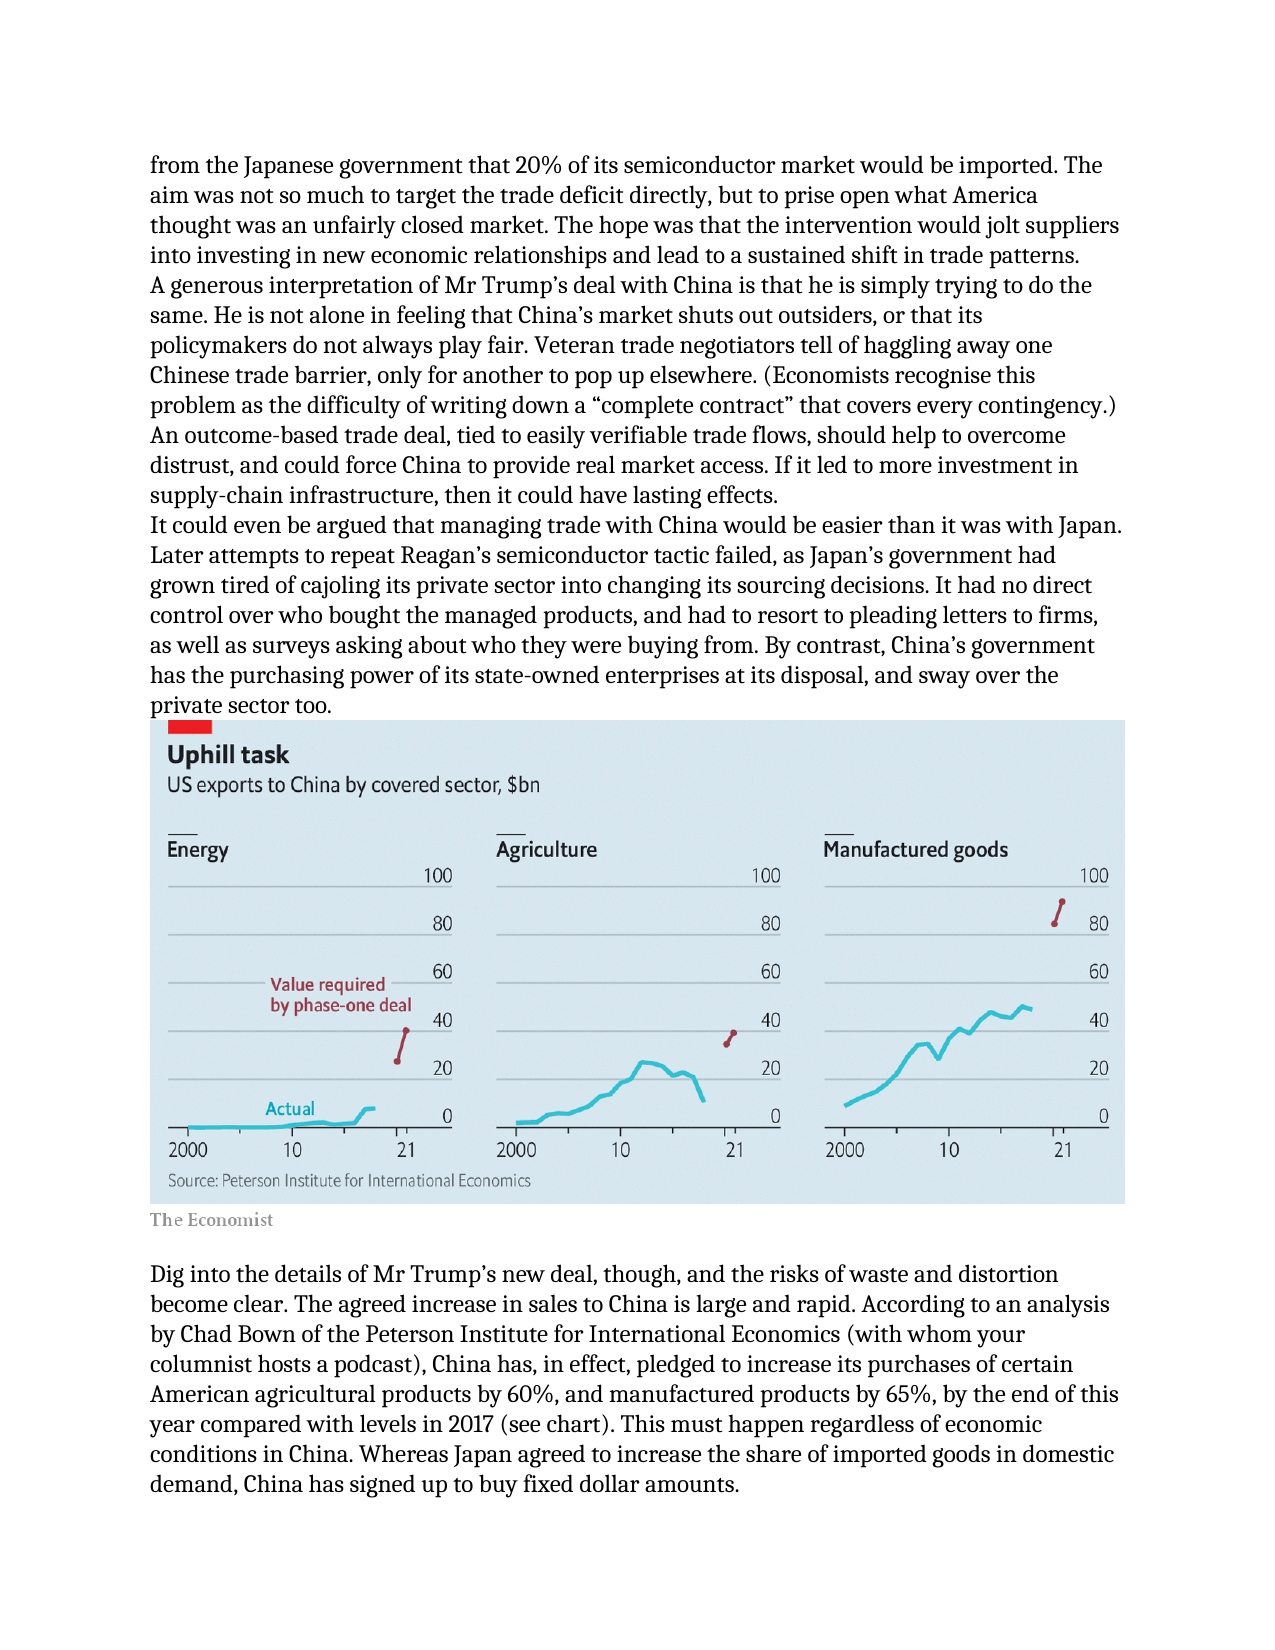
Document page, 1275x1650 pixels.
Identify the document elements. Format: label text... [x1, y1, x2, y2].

text A generous interpretation of Mr Trump’s deal with China is that he is simply trying to do the same. He is not alone in feeling that China’s market shuts out outsiders, or that its policymakers do not always play fair. Veteran trade negotiators tell of haggling away one Chinese trade barrier, only for another to pop up elsewhere. (Economists recognise this problem as the difficulty of writing down a “complete contract” that covers every contingency.) An outcome-based trade deal, tied to easily verifiable trade flows, should help to overcome distrust, and could force China to provide real market access. If it led to more investment in supply-chain infrastructure, then it could have lasting effects. [150, 270, 1125, 510]
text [150, 150, 1125, 270]
text It could even be argued that managing trade with China would be easier than it was with Japan. Later attempts to repeat Reagan’s semiconductor tactic failed, as Japan’s government had grown tired of cajoling its private sector into changing its sourcing decisions. It had no direct control over who bought the managed products, and had to resort to pleading letters to firms, as well as surveys asking about who they were buying from. By contrast, China’s government has the purchasing power of its state-owned enterprises at its disposal, and sway over the private sector too. [150, 510, 1125, 720]
picture [150, 720, 1125, 1231]
text Dig into the details of Mr Trump’s new deal, though, and the risks of waste and distortion become clear. The agreed increase in sales to China is large and rapid. According to an analysis by Chad Bown of the Peterson Institute for International Economics (with whom your columnist hosts a podcast), China has, in effect, pledged to increase its purchases of certain American agricultural products by 60%, and manufactured products by 65%, by the end of this year compared with levels in 2017 (see chart). This must happen regardless of economic conditions in China. Whereas Japan agreed to increase the share of imported goods in domestic demand, China has signed up to buy fixed dollar amounts. [150, 1259, 1125, 1499]
